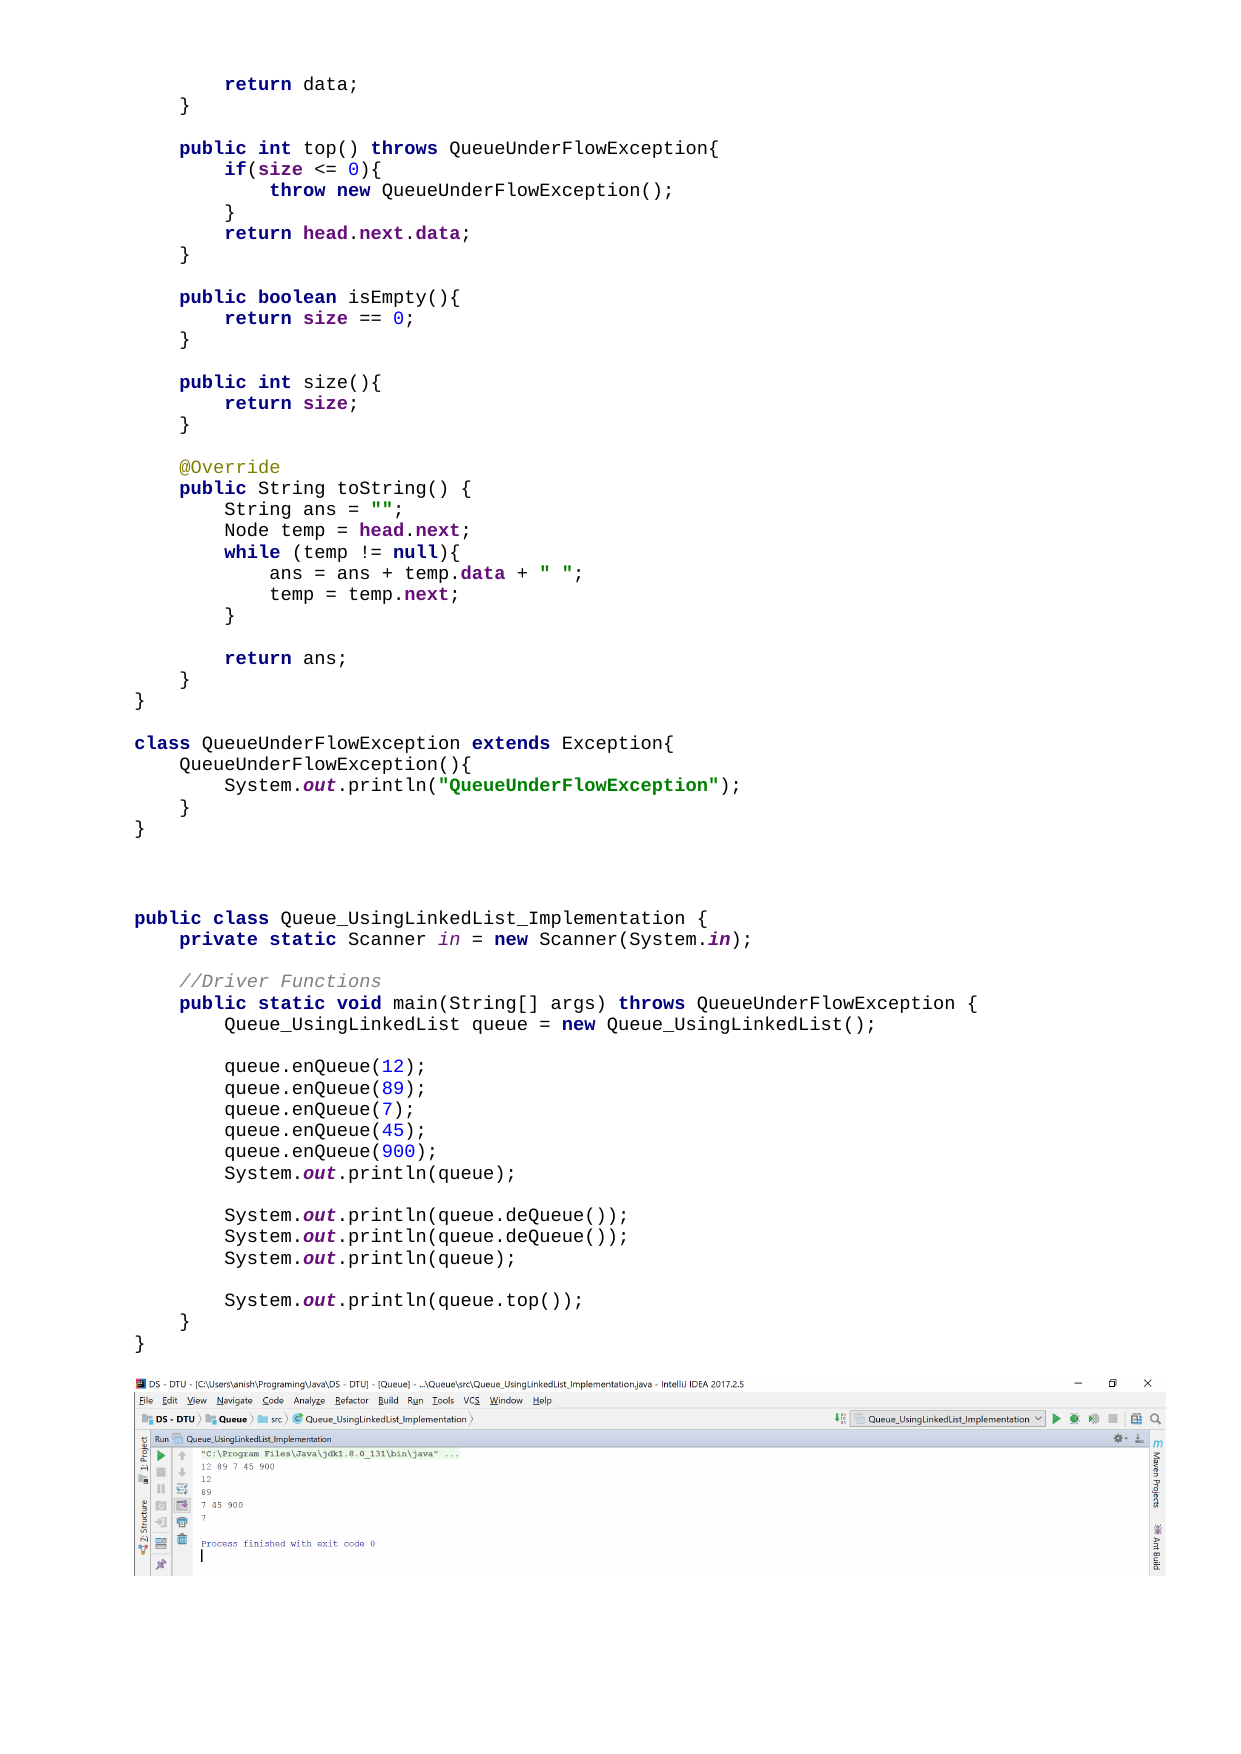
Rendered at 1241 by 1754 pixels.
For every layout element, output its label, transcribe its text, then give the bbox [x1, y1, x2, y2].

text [134, 75, 1165, 840]
picture [134, 1376, 1166, 1576]
text public class Queue_UsingLinkedList_Implementation { private static Scanner in = new Scanner(System.in); //Driver Functions public static void main(String[] args) throws QueueUnderFlowException { Queue_UsingLinkedList queue = new Queue_UsingLinkedList(); queue.enQueue(12); queue.enQueue(89); queue.enQueue(7); queue.enQueue(45); queue.enQueue(900); System.out.println(queue); System.out.println(queue.deQueue()); System.out.println(queue.deQueue()); System.out.println(queue); System.out.println(queue.top()); } } [134, 887, 1165, 1355]
